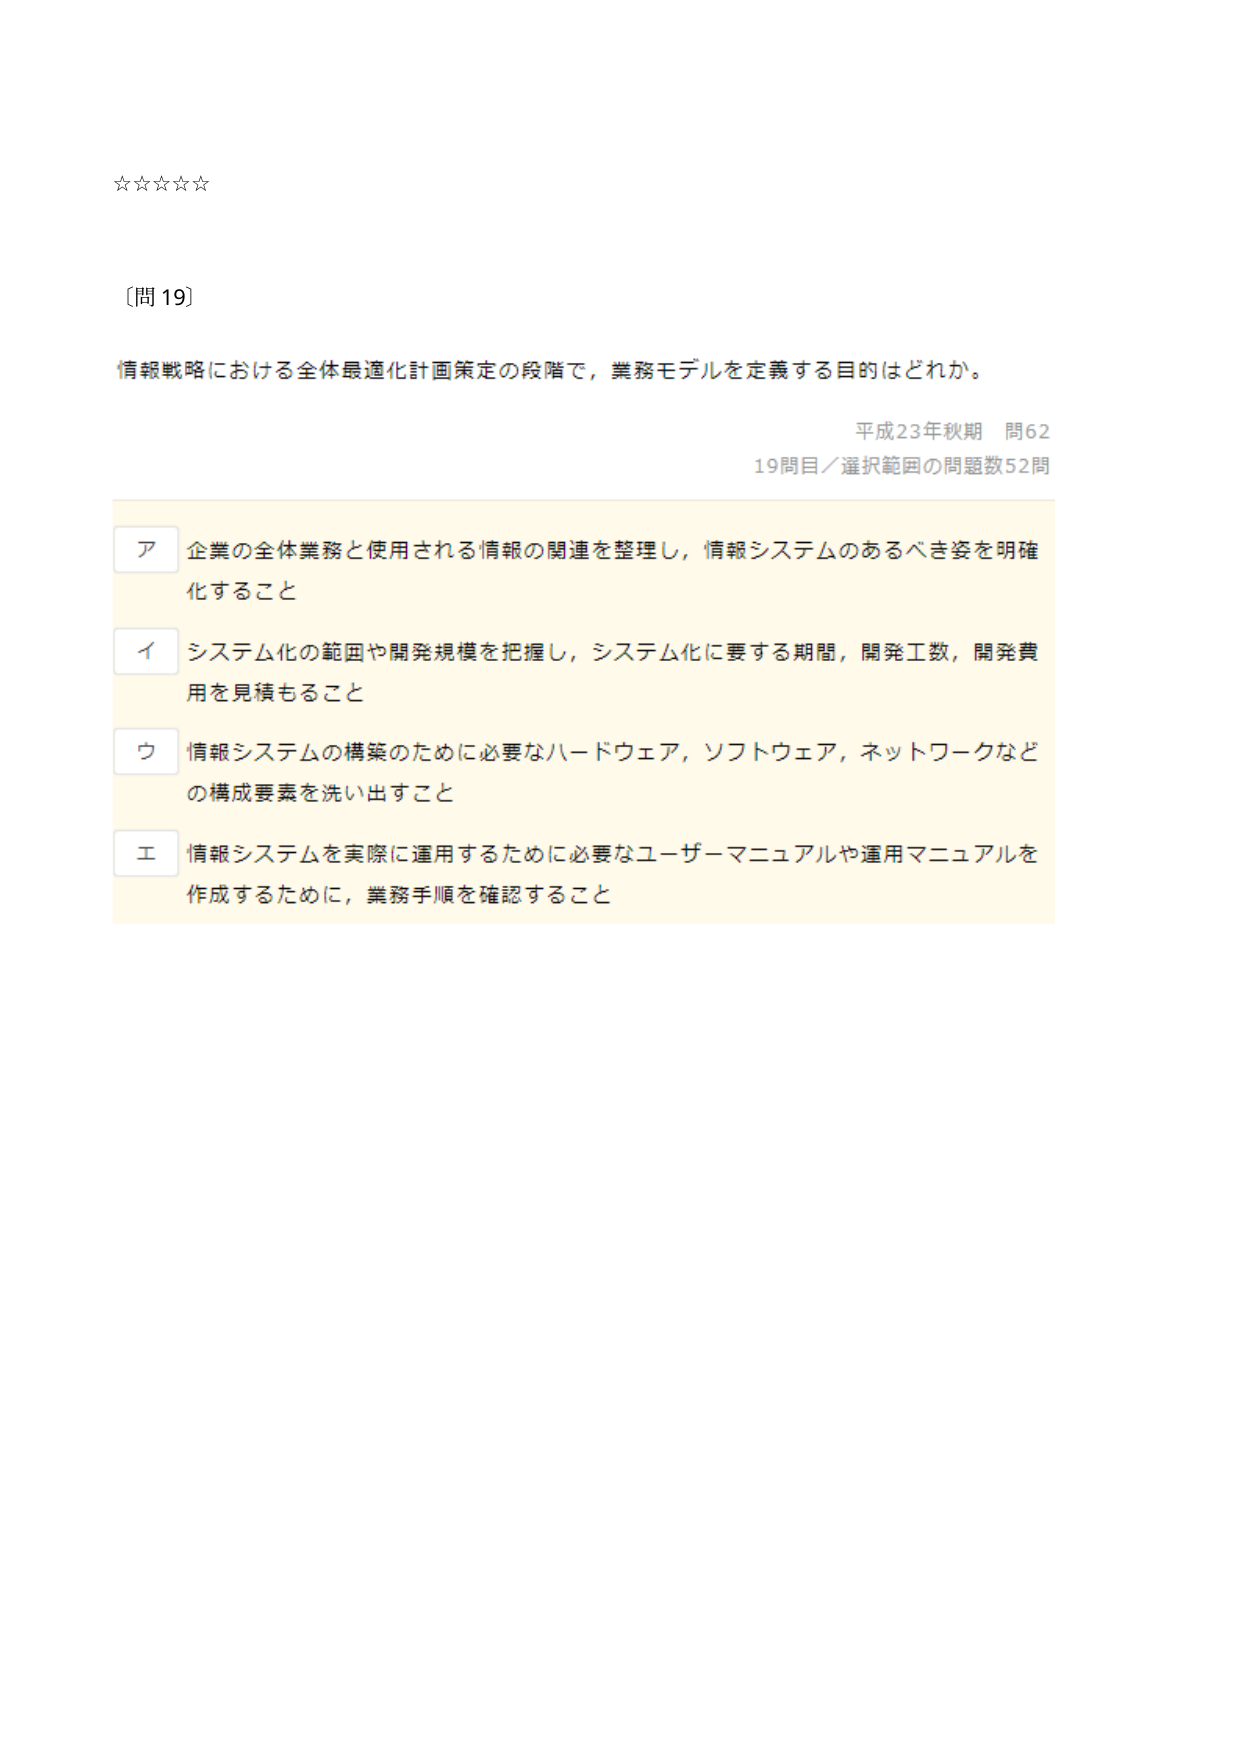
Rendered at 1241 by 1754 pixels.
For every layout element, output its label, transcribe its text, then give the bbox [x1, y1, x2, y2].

text ☆☆☆☆☆ [112, 164, 1128, 202]
picture [112, 352, 1055, 924]
text 〔問19〕 [112, 277, 1128, 314]
